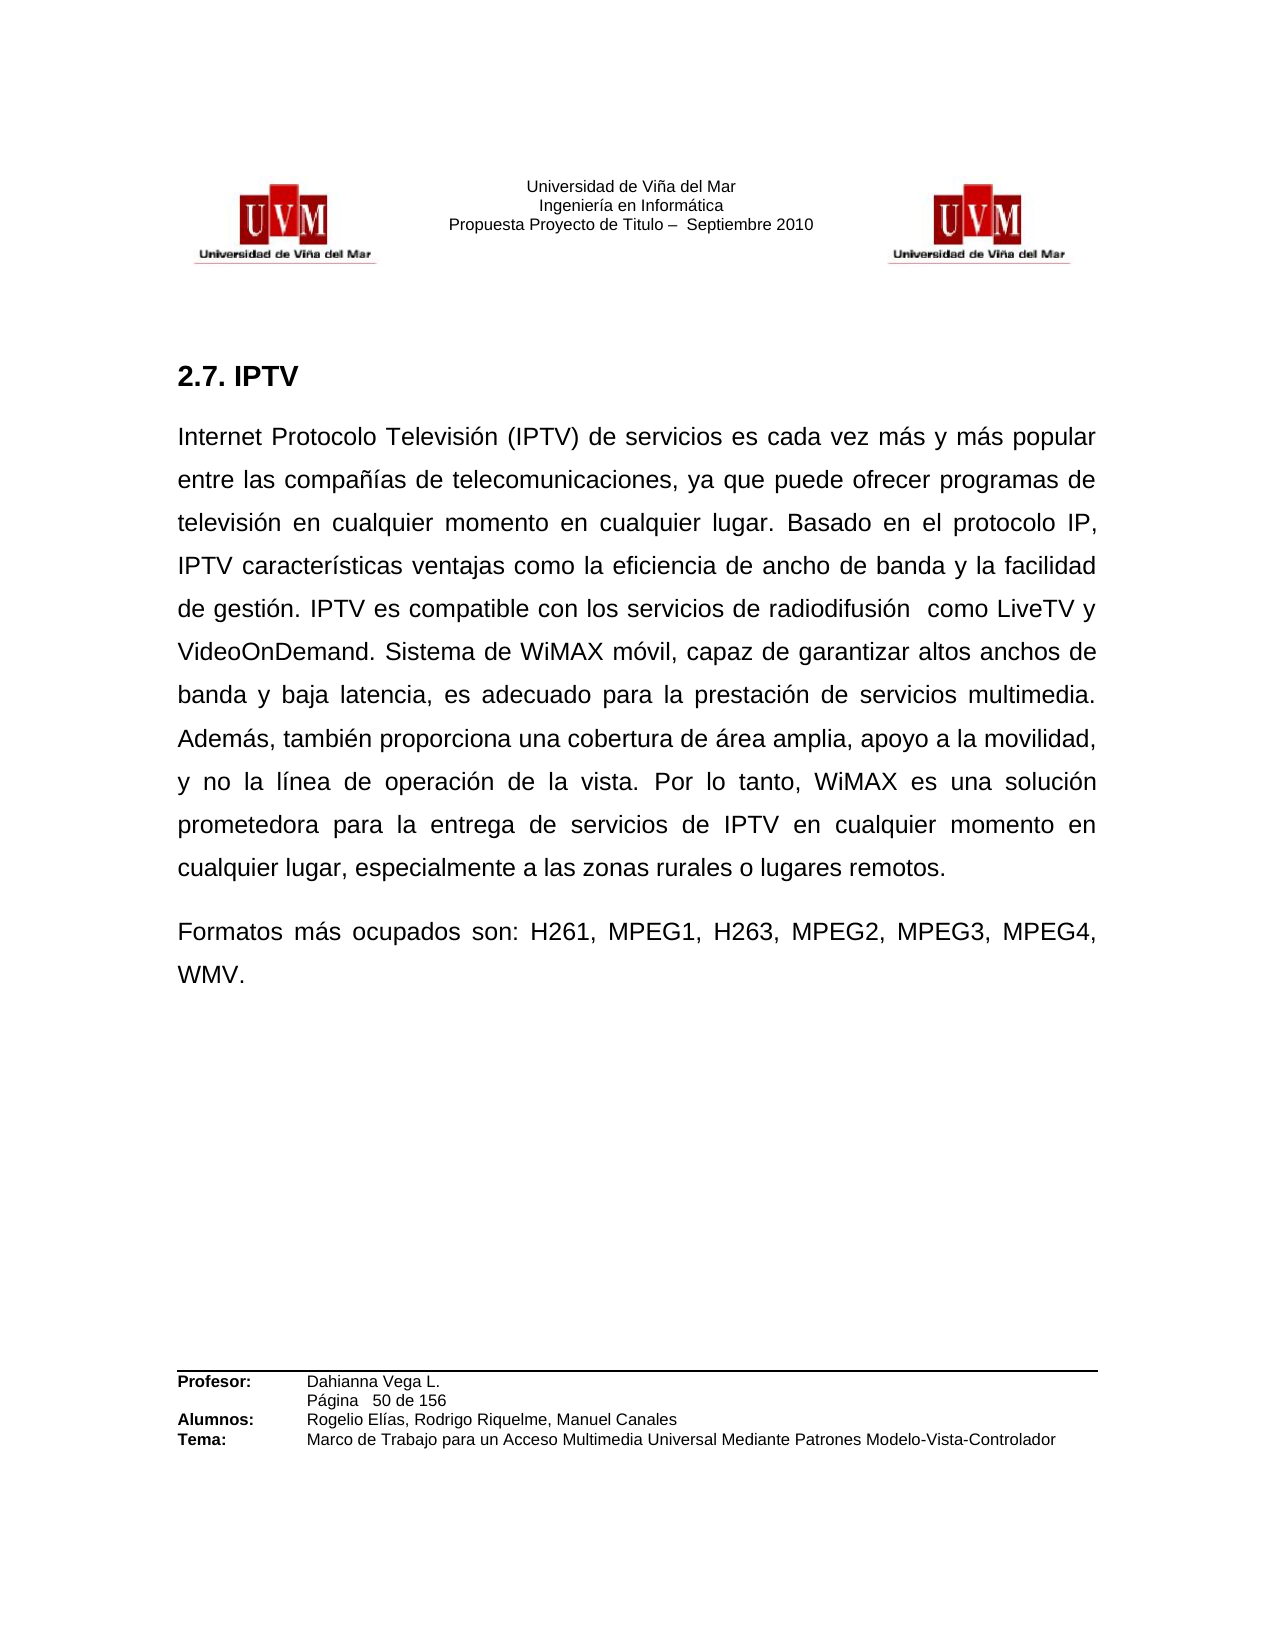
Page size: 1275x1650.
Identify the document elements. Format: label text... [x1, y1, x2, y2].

picture [177, 176, 390, 267]
text Formatos más ocupados son: H261, MPEG1, H263, MPEG2, MPEG3, MPEG4, WMV. [177, 917, 1098, 989]
picture [871, 176, 1084, 267]
text Internet Protocolo Televisión (IPTV) de servicios es cada vez más y más popular entre las compañías de telecomunicaciones, ya que puede ofrecer programas de televisión en cualquier momento en cualquier lugar. Based on IP protocol, IPTV features advantages like bandwidth efficiency and ease of management.Basado en el protocolo IP, IPTV características ventajas como la eficiencia de ancho de banda y la facilidad de gestión. IPTV supports both broadcast and unicast services like LiveTV and VideoOnDemand.IPTV es compatible con los servicios de radiodifusión como LiveTV y VideoOnDemand. WiMAX wireless system, capable of ensuring high bandwidths and low latencies, is suitable for delivering multimedia services.Sistema de WiMAX móvil, capaz de garantizar altos anchos de banda y baja latencia, es adecuado para la prestación de servicios multimedia. In addition, it also provides wide area coverage, mobility support, and non-line-of-sight operation.Además, también proporciona una cobertura de área amplia, apoyo a la movilidad, y no la línea de operación de la vista. Therefore, WiMAX is a promising solution for delivering IPTV services anytime anywhere, especially to rural areas or remote locations.Por lo tanto, WiMAX es una solución prometedora para la entrega de servicios de IPTV en cualquier momento en cualquier lugar, especialmente a las zonas rurales o lugares remotos. [177, 422, 1098, 882]
subtitle 2.7. IPTV [177, 359, 1098, 392]
